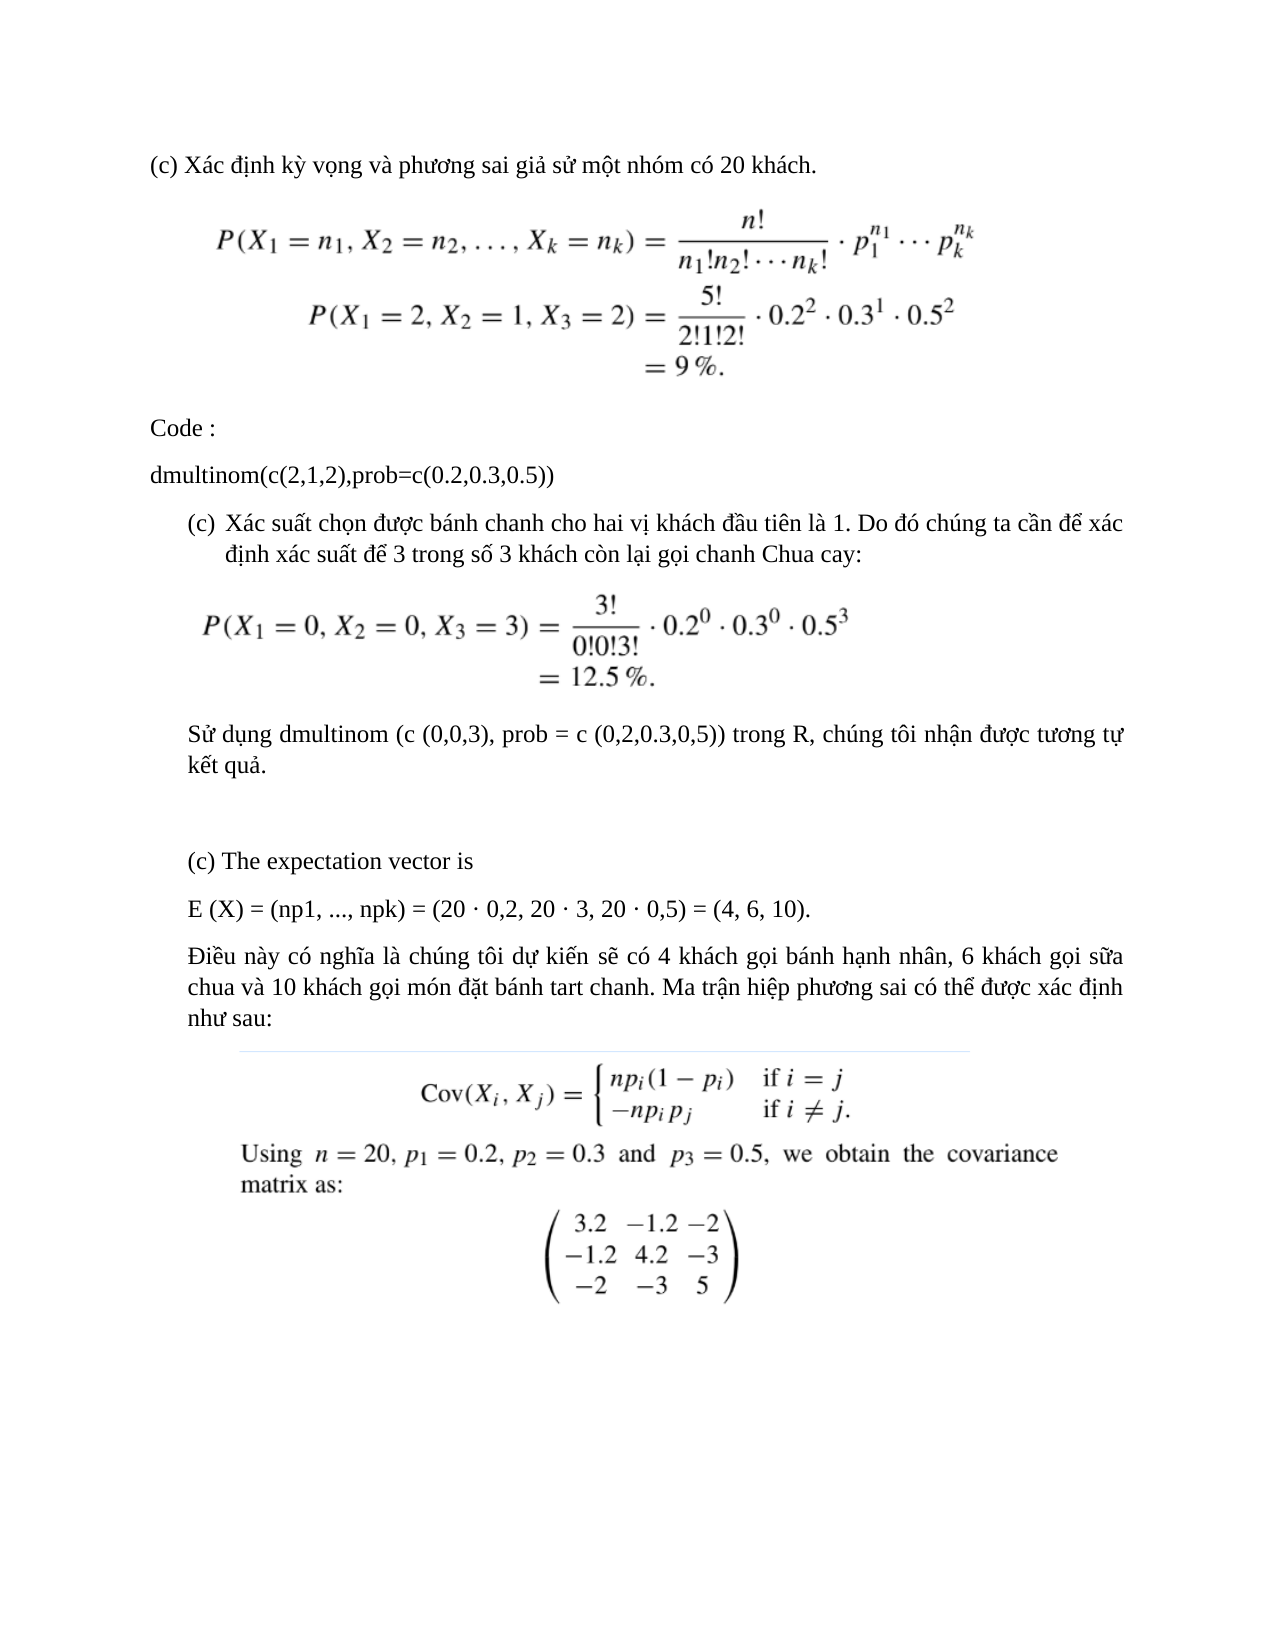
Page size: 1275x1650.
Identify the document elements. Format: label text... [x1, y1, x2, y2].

text Code : [150, 413, 1125, 442]
text E (X) = (np1, ..., npk) = (20 · 0,2, 20 · 3, 20 · 0,5) = (4, 6, 10). [187, 894, 1125, 922]
text Điều này có nghĩa là chúng tôi dự kiến ​​sẽ có 4 khách gọi bánh hạnh nhân, 6 khách gọi sữa chua và 10 khách gọi món đặt bánh tart chanh. Ma trận hiệp phương sai có thể được xác định như sau: [187, 941, 1125, 1032]
text dmultinom(c(2,1,2),prob=c(0.2,0.3,0.5)) [150, 461, 1125, 489]
picture [187, 1051, 1163, 1316]
list Xác suất chọn được bánh chanh cho hai vị khách đầu tiên là 1. Do đó chúng ta cần để xác định xác suất để 3 trong số 3 khách còn lại gọi chanh Chua cay: [187, 508, 1125, 568]
text Sử dụng dmultinom (c (0,0,3), prob = c (0,2,0.3,0,5)) trong R, chúng tôi nhận được tương tự kết quả. [187, 719, 1125, 779]
text (c) The expectation vector is [187, 846, 1125, 875]
picture [150, 197, 1050, 394]
picture [187, 587, 1021, 701]
text (c) Xác định kỳ vọng và phương sai giả sử một nhóm có 20 khách. [150, 150, 1125, 179]
